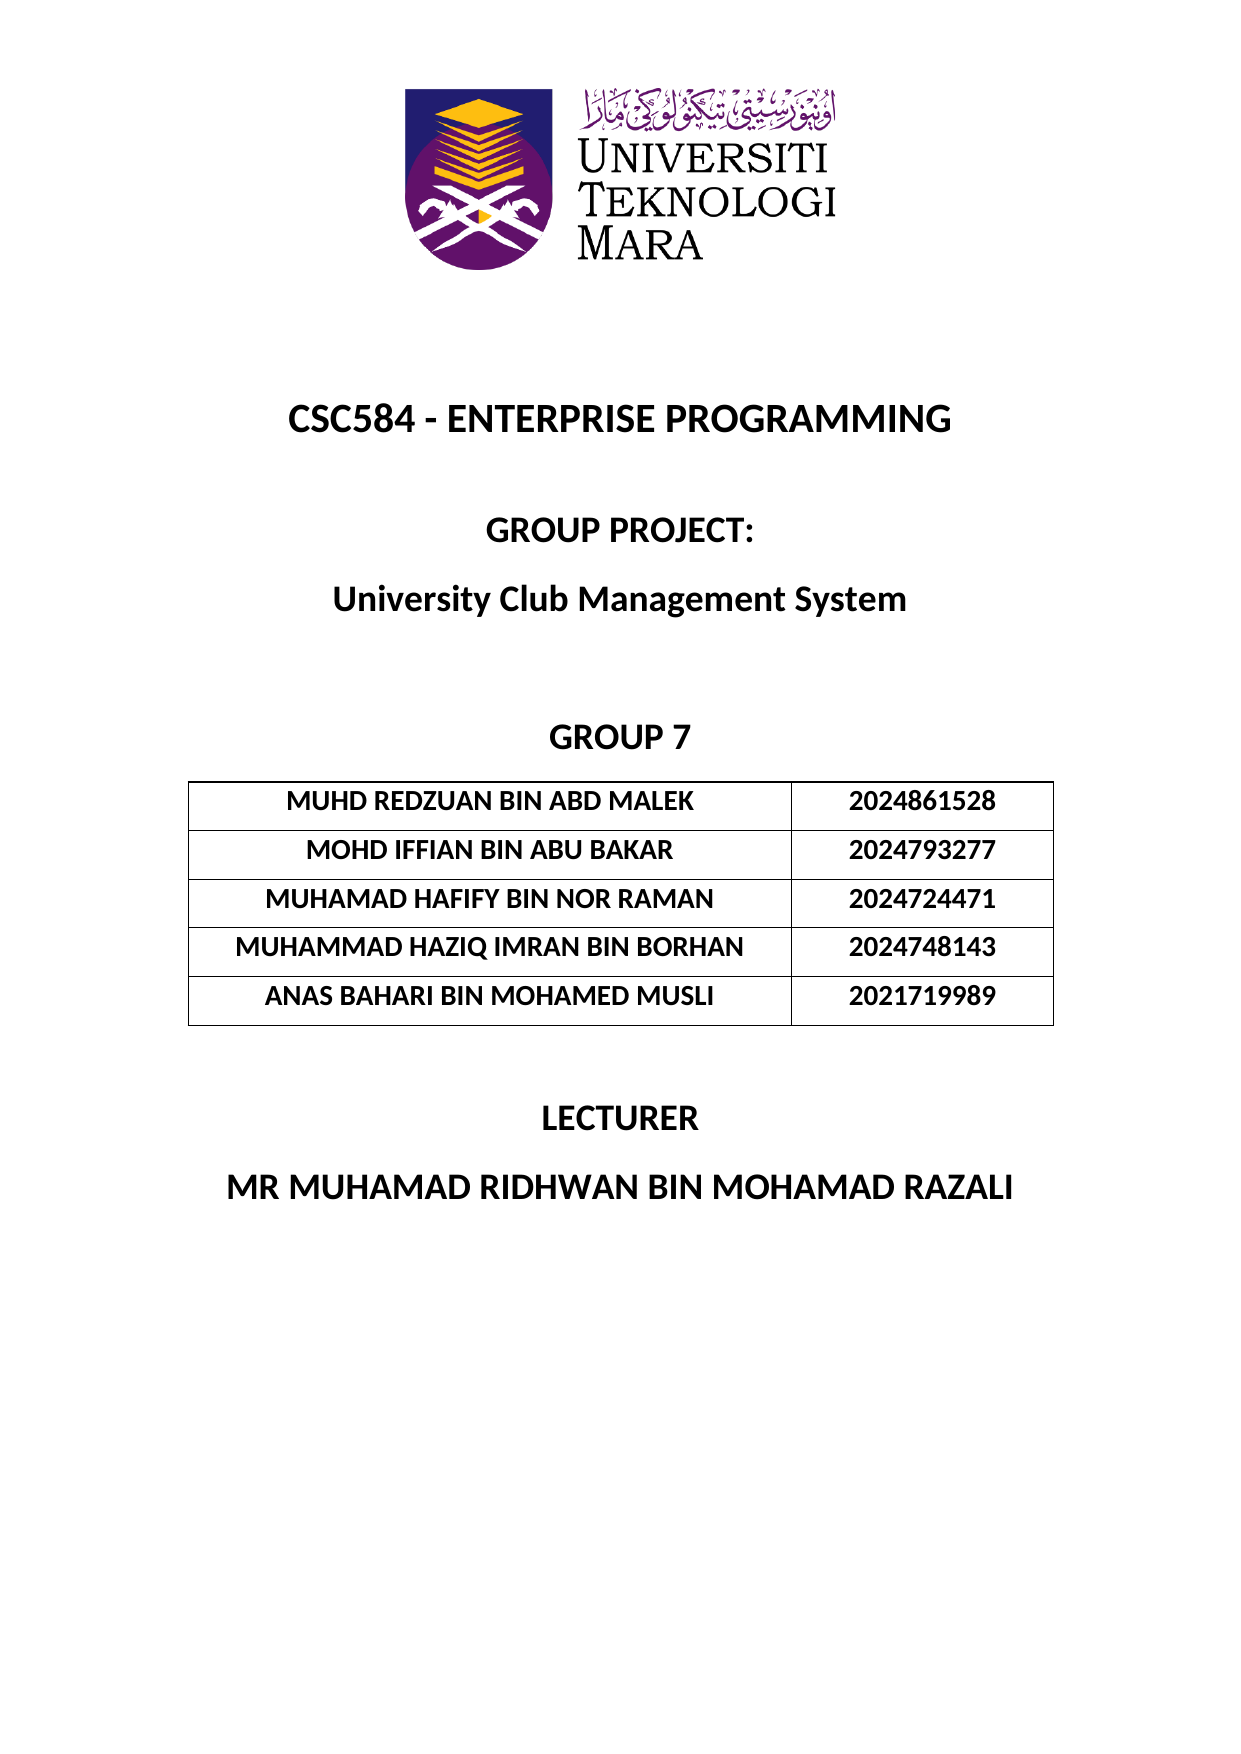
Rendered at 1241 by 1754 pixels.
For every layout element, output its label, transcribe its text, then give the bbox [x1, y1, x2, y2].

table_header MUHD REDZUAN BIN ABD MALEK [189, 783, 791, 830]
text GROUP 7 [187, 713, 1053, 758]
table_cell 2021719989 [792, 977, 1053, 1024]
table_cell 2024724471 [792, 880, 1053, 927]
table_cell ANAS BAHARI BIN MOHAMED MUSLI [189, 977, 791, 1024]
table_cell 2024793277 [792, 831, 1053, 879]
text MR MUHAMAD RIDHWAN BIN MOHAMAD RAZALI [187, 1163, 1053, 1209]
picture [405, 88, 836, 270]
table_cell MOHD IFFIAN BIN ABU BAKAR [189, 831, 791, 879]
text LECTURER [187, 1094, 1053, 1140]
text GROUP PROJECT: University Club Management System [187, 506, 1053, 621]
table_cell 2024748143 [792, 928, 1053, 976]
table_cell MUHAMMAD HAZIQ IMRAN BIN BORHAN [189, 928, 791, 976]
table_header 2024861528 [792, 783, 1053, 830]
text CSC584 - ENTERPRISE PROGRAMMING [187, 392, 1053, 443]
table_cell MUHAMAD HAFIFY BIN NOR RAMAN [189, 880, 791, 927]
